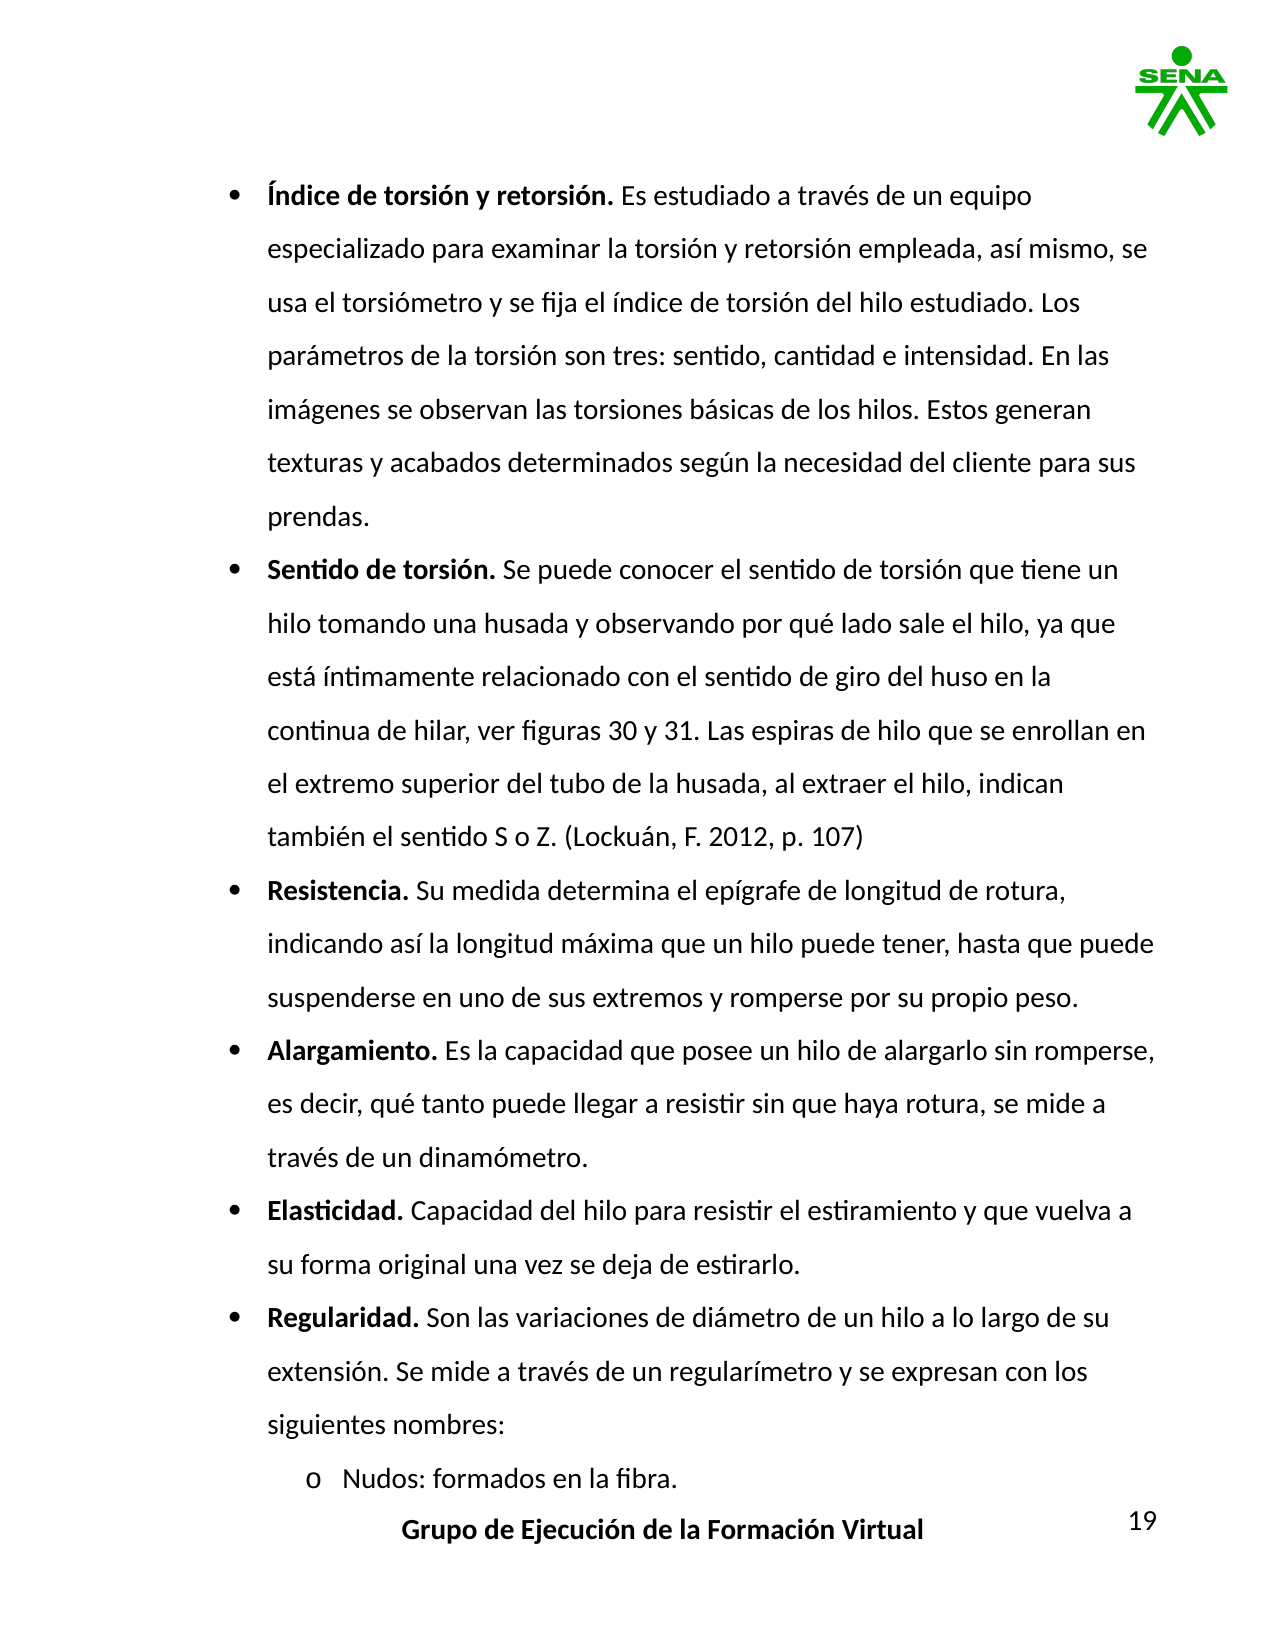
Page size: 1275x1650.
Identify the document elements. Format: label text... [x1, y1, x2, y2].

list Elasticidad. Capacidad del hilo para resistir el estiramiento y que vuelva a su forma original una vez se deja de estirarlo. [229, 1192, 1157, 1282]
list Índice de torsión y retorsión. Es estudiado a través de un equipo especializado para examinar la torsión y retorsión empleada, así mismo, se usa el torsiómetro y se fija el índice de torsión del hilo estudiado. Los parámetros de la torsión son tres: sentido, cantidad e intensidad. En las imágenes se observan las torsiones básicas de los hilos. Estos generan texturas y acabados determinados según la necesidad del cliente para sus prendas. [229, 177, 1157, 533]
list Sentido de torsión. Se puede conocer el sentido de torsión que tiene un hilo tomando una husada y observando por qué lado sale el hilo, ya que está íntimamente relacionado con el sentido de giro del huso en la continua de hilar, ver figuras 30 y 31. Las espiras de hilo que se enrollan en el extremo superior del tubo de la husada, al extraer el hilo, indican también el sentido S o Z. (Lockuán, F. 2012, p. 107) [229, 551, 1157, 854]
picture [1135, 46, 1228, 136]
list Alargamiento. Es la capacidad que posee un hilo de alargarlo sin romperse, es decir, qué tanto puede llegar a resistir sin que haya rotura, se mide a través de un dinamómetro. [229, 1032, 1157, 1175]
list Resistencia. Su medida determina el epígrafe de longitud de rotura, indicando así la longitud máxima que un hilo puede tener, hasta que puede suspenderse en uno de sus extremos y romperse por su propio peso. [229, 872, 1157, 1014]
list Nudos: formados en la fibra. [304, 1460, 1157, 1497]
list Regularidad. Son las variaciones de diámetro de un hilo a lo largo de su extensión. Se mide a través de un regularímetro y se expresan con los siguientes nombres: [229, 1299, 1157, 1442]
